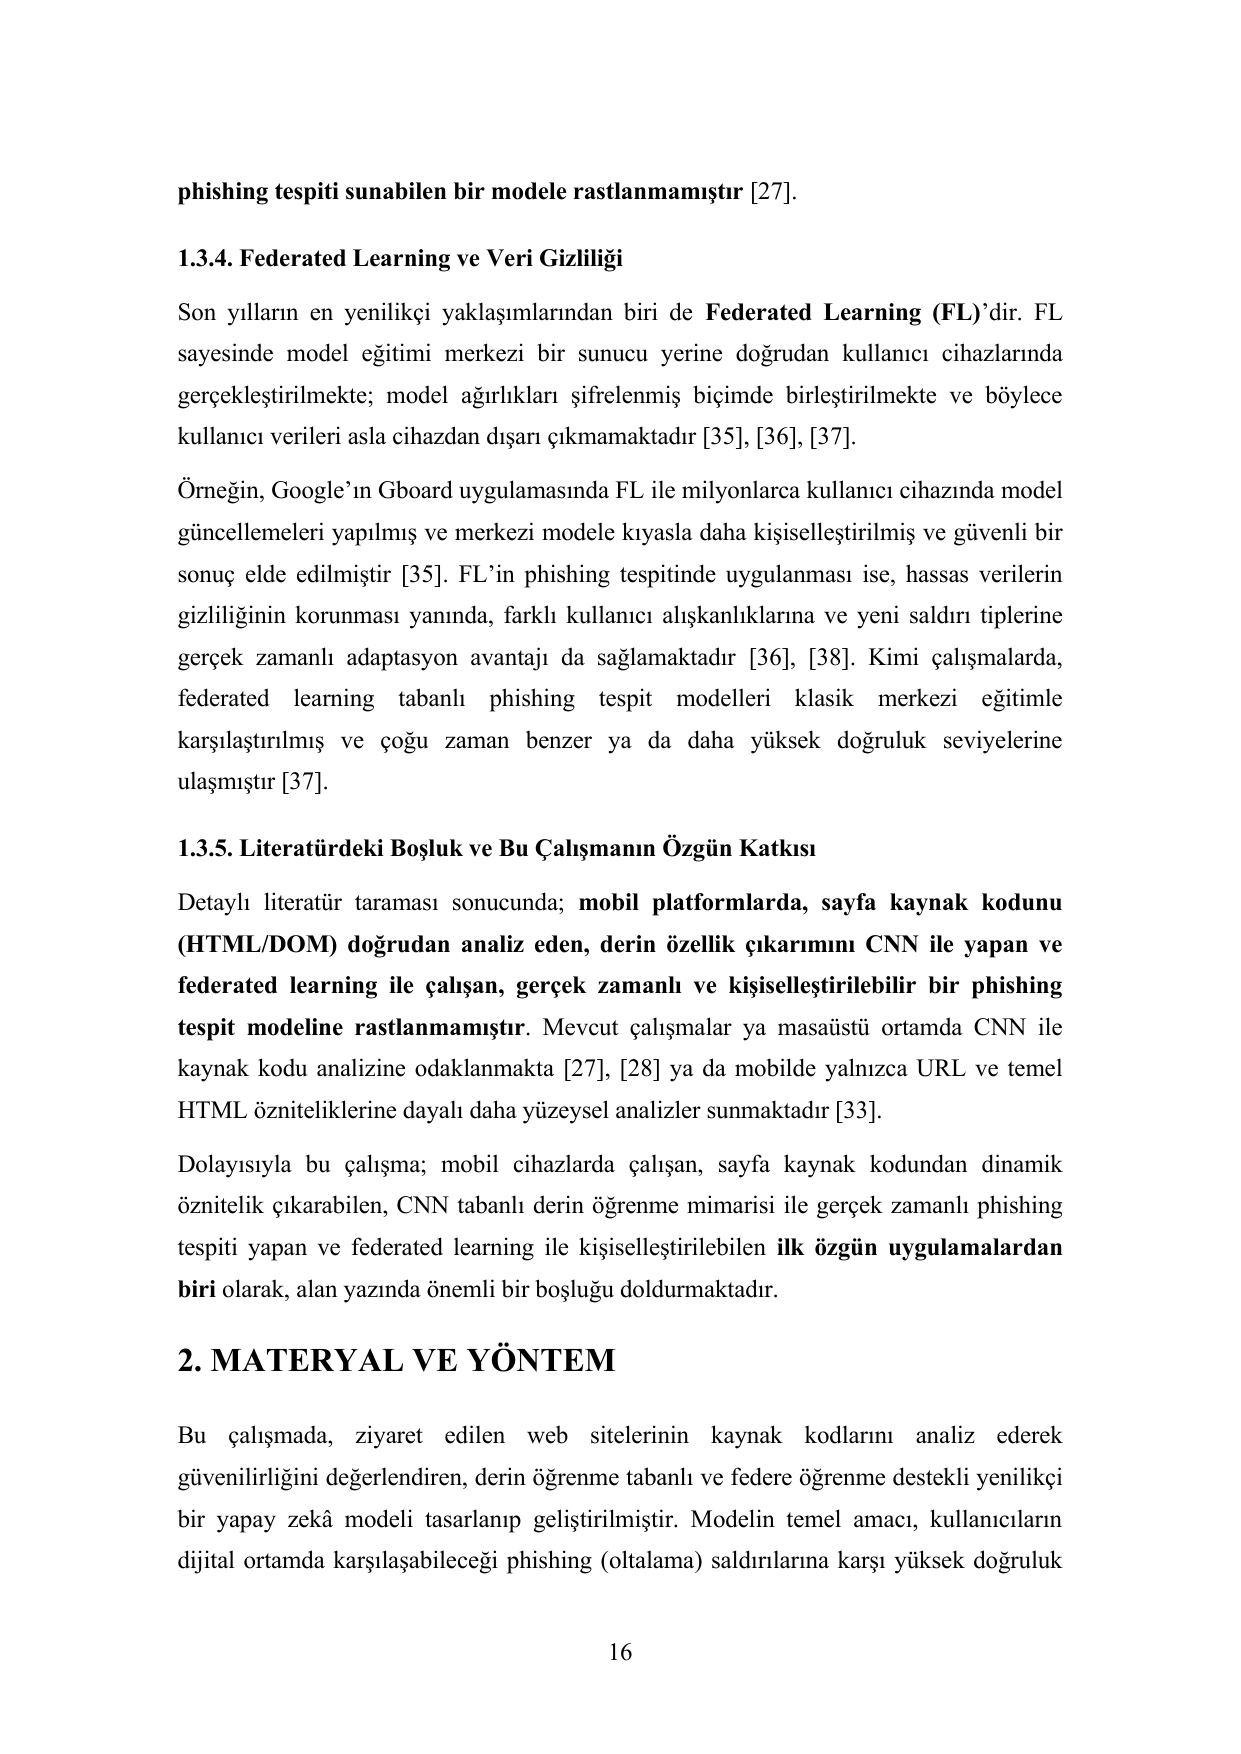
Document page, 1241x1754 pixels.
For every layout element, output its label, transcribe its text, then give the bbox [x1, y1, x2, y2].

text Örneğin, Google’ın Gboard uygulamasında FL ile milyonlarca kullanıcı cihazında model güncellemeleri yapılmış ve merkezi modele kıyasla daha kişiselleştirilmiş ve güvenli bir sonuç elde edilmiştir [35]. FL’in phishing tespitinde uygulanması ise, hassas verilerin gizliliğinin korunması yanında, farklı kullanıcı alışkanlıklarına ve yeni saldırı tiplerine gerçek zamanlı adaptasyon avantajı da sağlamaktadır [36], [38]. Kimi çalışmalarda, federated learning tabanlı phishing tespit modelleri klasik merkezi eğitimle karşılaştırılmış ve çoğu zaman benzer ya da daha yüksek doğruluk seviyelerine ulaşmıştır [37]. [177, 477, 1063, 795]
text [177, 177, 1063, 205]
subtitle 1.3.5. Literatürdeki Boşluk ve Bu Çalışmanın Özgün Katkısı [177, 834, 1063, 862]
subtitle 2. MATERYAL VE YÖNTEM [177, 1341, 1063, 1378]
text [177, 1422, 1063, 1574]
text Dolayısıyla bu çalışma; mobil cihazlarda çalışan, sayfa kaynak kodundan dinamik öznitelik çıkarabilen, CNN tabanlı derin öğrenme mimarisi ile gerçek zamanlı phishing tespiti yapan ve federated learning ile kişiselleştirilebilen ilk özgün uygulamalardan biri olarak, alan yazında önemli bir boşluğu doldurmaktadır. [177, 1150, 1063, 1302]
text Son yılların en yenilikçi yaklaşımlarından biri de Federated Learning (FL)’dir. FL sayesinde model eğitimi merkezi bir sunucu yerine doğrudan kullanıcı cihazlarında gerçekleştirilmekte; model ağırlıkları şifrelenmiş biçimde birleştirilmekte ve böylece kullanıcı verileri asla cihazdan dışarı çıkmamaktadır [35], [36], [37]. [177, 298, 1063, 450]
subtitle 1.3.4. Federated Learning ve Veri Gizliliği [177, 244, 1063, 271]
text Detaylı literatür taraması sonucunda; mobil platformlarda, sayfa kaynak kodunu (HTML/DOM) doğrudan analiz eden, derin özellik çıkarımını CNN ile yapan ve federated learning ile çalışan, gerçek zamanlı ve kişiselleştirilebilir bir phishing tespit modeline rastlanmamıştır. Mevcut çalışmalar ya masaüstü ortamda CNN ile kaynak kodu analizine odaklanmakta [27], [28] ya da mobilde yalnızca URL ve temel HTML özniteliklerine dayalı daha yüzeysel analizler sunmaktadır [33]. [177, 888, 1063, 1124]
